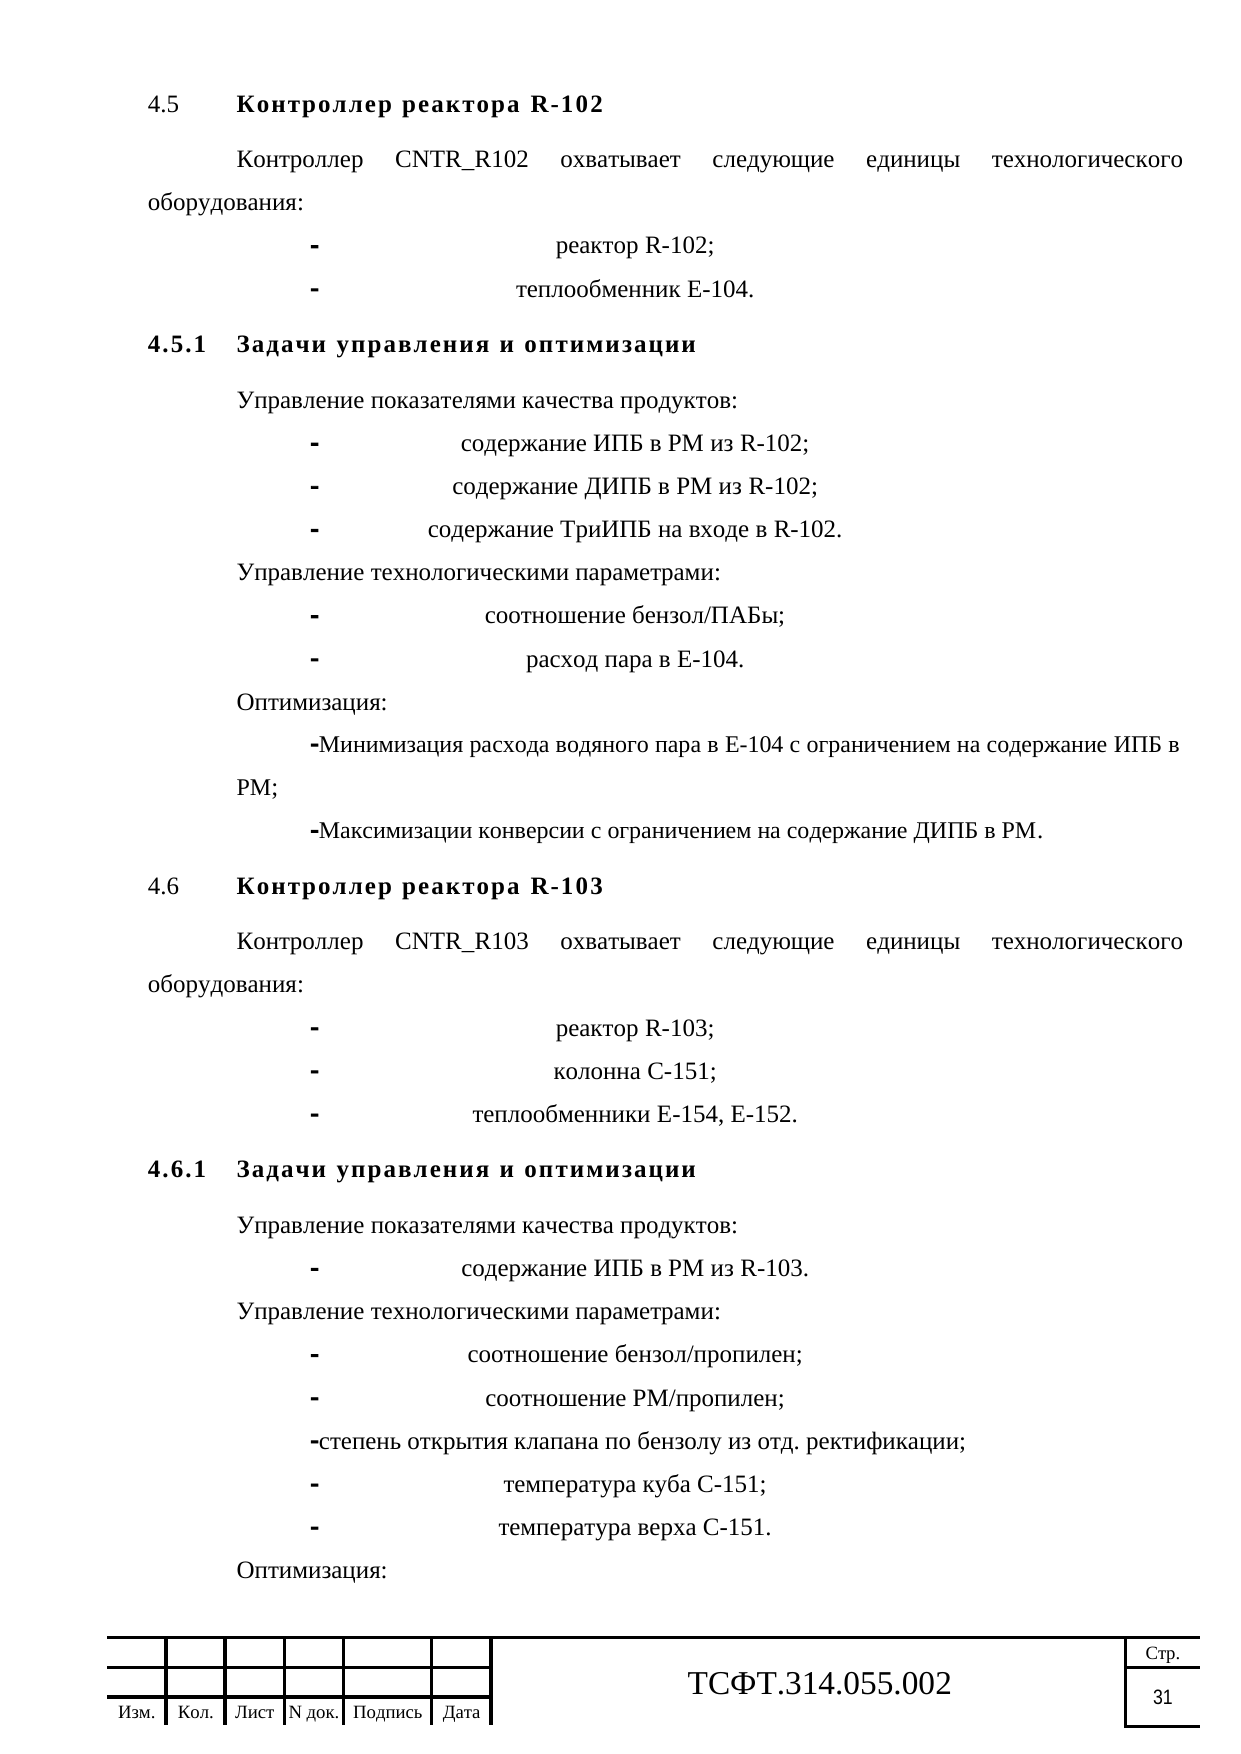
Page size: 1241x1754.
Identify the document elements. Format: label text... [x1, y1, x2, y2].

text Контроллер CNTR_R102 охватывает следующие единицы технологического оборудования: [148, 144, 1183, 216]
text содержание ИПБ в РМ из R-102; [236, 428, 1181, 457]
subtitle Задачи управления и оптимизации [148, 1154, 1181, 1183]
subtitle Контроллер реактора R-103 [148, 871, 1181, 899]
text содержание ТриИПБ на входе в R-102. [236, 514, 1181, 543]
text Управление показателями качества продуктов: [148, 385, 1183, 414]
text соотношение бензол/пропилен; [236, 1339, 1181, 1368]
text теплообменник E-104. [236, 274, 1181, 302]
text Управление технологическими параметрами: [148, 557, 1183, 586]
text расход пара в Е-104. [236, 644, 1181, 672]
text Контроллер CNTR_R103 охватывает следующие единицы технологического оборудования: [148, 926, 1183, 998]
text соотношение РМ/пропилен; [236, 1383, 1181, 1411]
text Управление показателями качества продуктов: [148, 1210, 1183, 1239]
text колонна C-151; [236, 1056, 1181, 1084]
text Максимизации конверсии с ограничением на содержание ДИПБ в РМ. [236, 815, 1181, 844]
text температура верха С-151. [236, 1512, 1181, 1541]
text реактор R-103; [236, 1013, 1181, 1041]
text Оптимизация: [148, 1555, 1183, 1584]
text теплообменники E-154, Е-152. [236, 1099, 1181, 1128]
text соотношение бензол/ПАБы; [236, 601, 1181, 629]
text температура куба С-151; [236, 1469, 1181, 1498]
subtitle Задачи управления и оптимизации [148, 329, 1181, 358]
text Минимизация расхода водяного пара в Е-104 с ограничением на содержание ИПБ в РМ; [236, 730, 1181, 801]
text реактор R-102; [236, 231, 1181, 259]
text содержание ИПБ в РМ из R-103. [236, 1253, 1181, 1282]
text степень открытия клапана по бензолу из отд. ректификации; [236, 1426, 1181, 1454]
text Управление технологическими параметрами: [148, 1296, 1183, 1325]
text Оптимизация: [148, 687, 1183, 716]
subtitle Контроллер реактора R-102 [148, 89, 1181, 117]
text содержание ДИПБ в РМ из R-102; [236, 471, 1181, 500]
